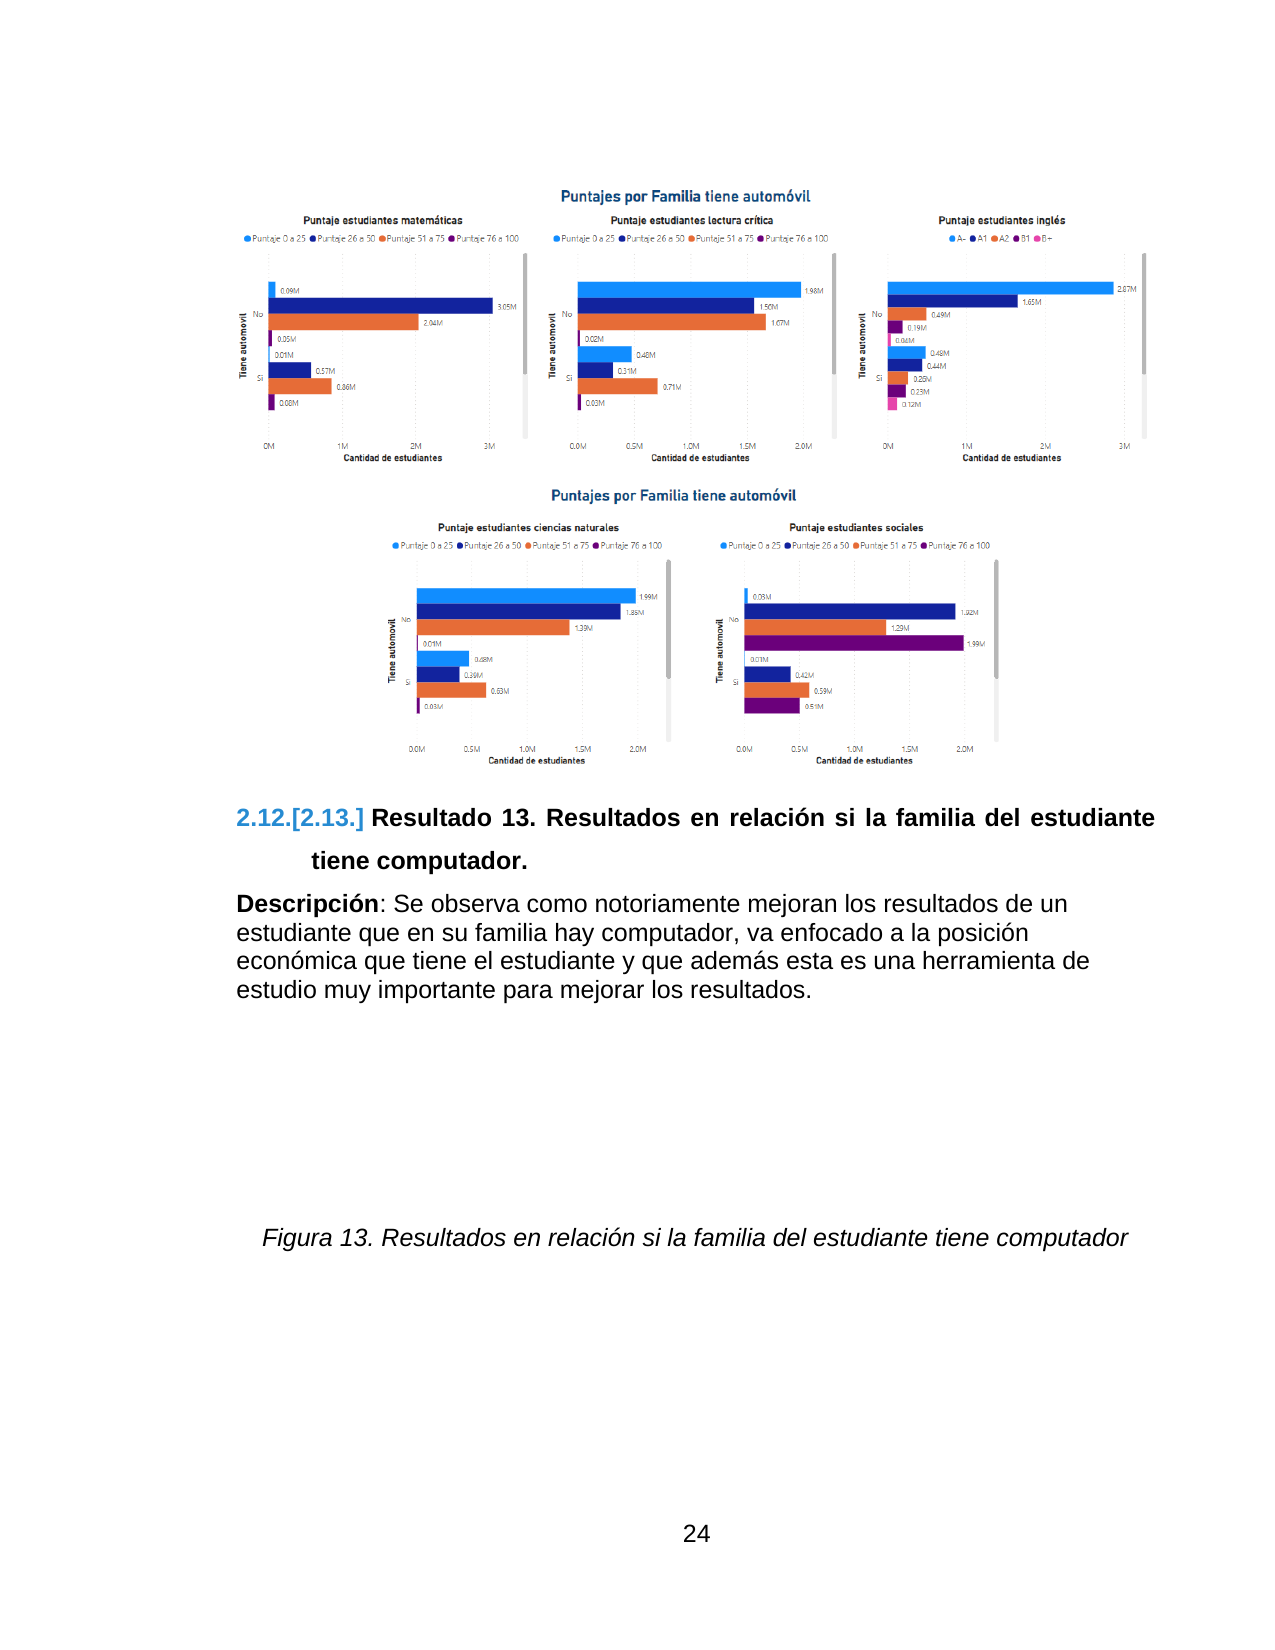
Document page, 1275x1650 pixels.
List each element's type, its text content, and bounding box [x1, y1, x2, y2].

subtitle Resultado 13. Resultados en relación si la familia del estudiante tiene computador. [236, 802, 1157, 874]
text Descripción: Se observa como notoriamente mejoran los resultados de un estudiante que en su familia hay computador, va enfocado a la posición económica que tiene el estudiante y que además esta es una herramienta de estudio muy importante para mejorar los resultados. [236, 889, 1157, 1004]
picture [236, 177, 1157, 479]
picture [388, 486, 1006, 782]
text Figura 13. Resultados en relación si la familia del estudiante tiene computador [236, 1223, 1157, 1252]
